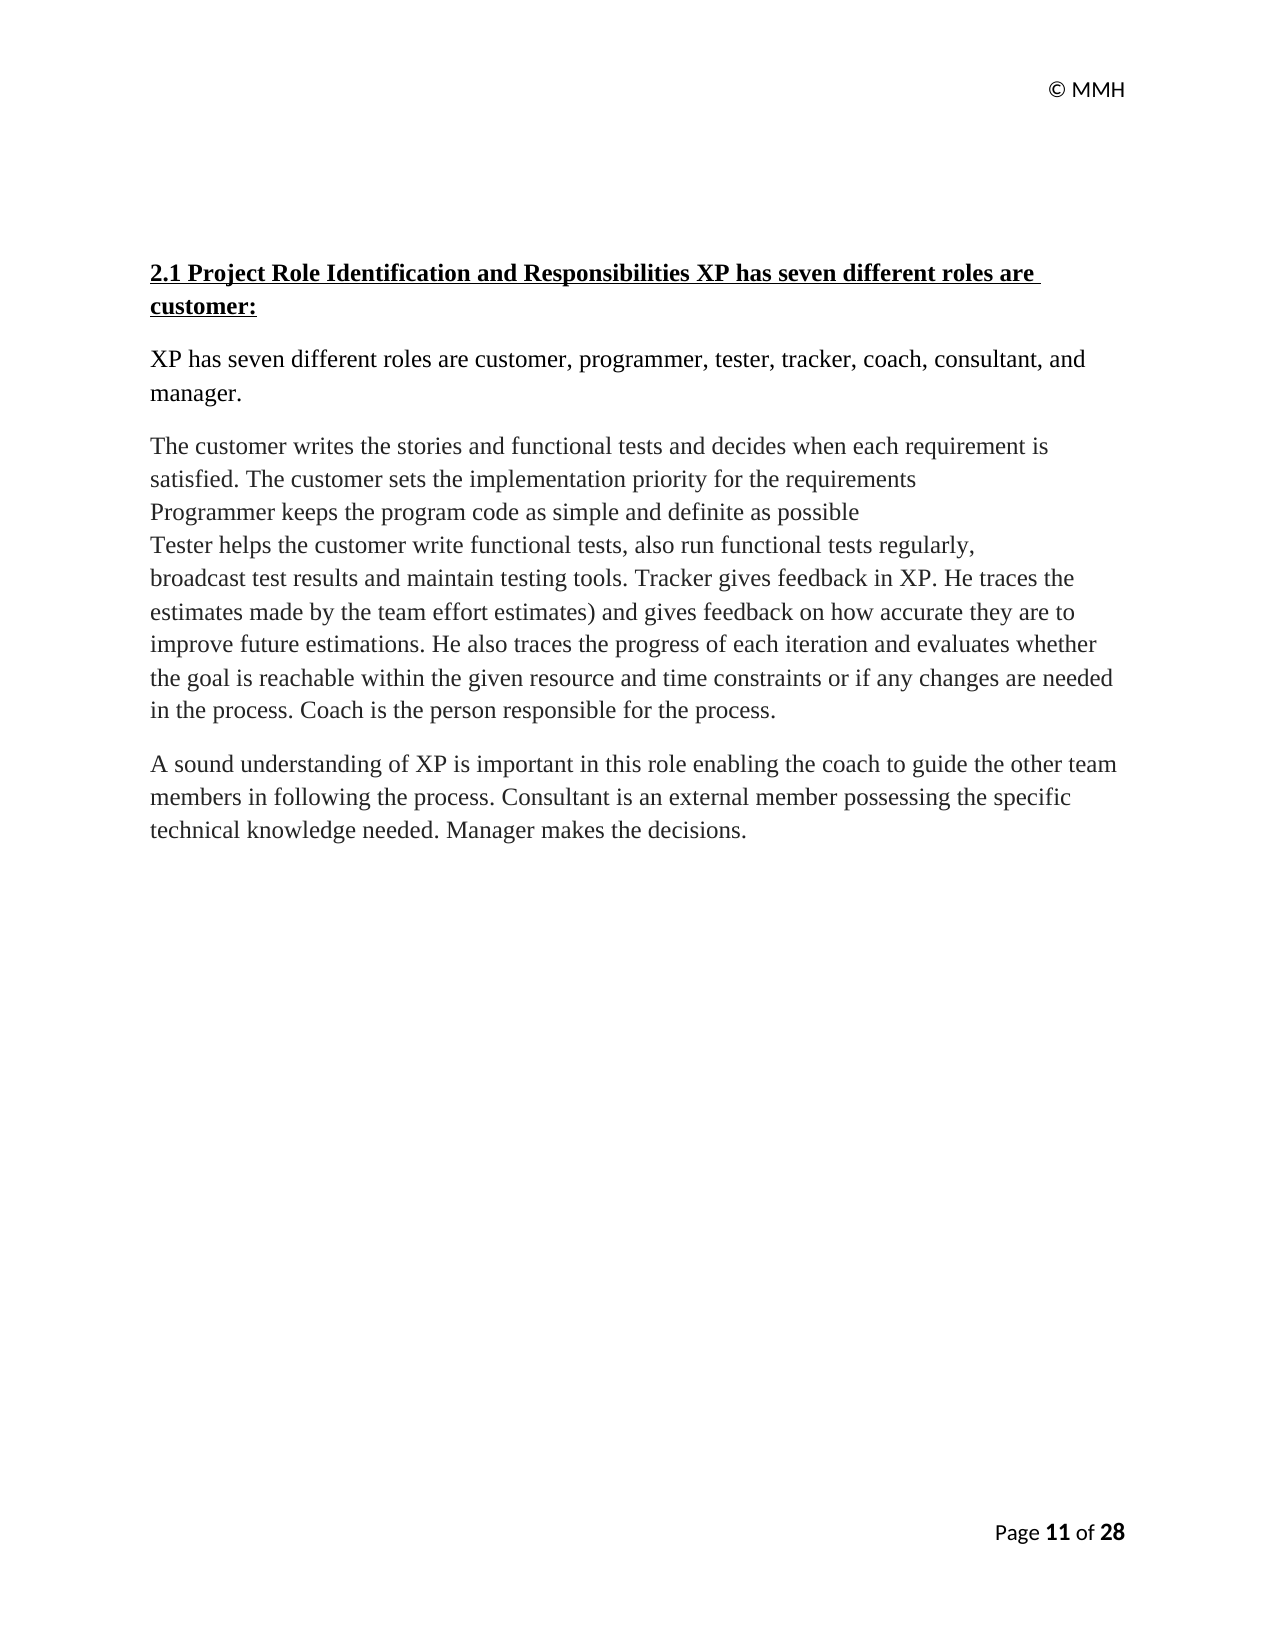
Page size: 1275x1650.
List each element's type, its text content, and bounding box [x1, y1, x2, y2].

text The customer writes the stories and functional tests and decides when each requirement is satisfied. The customer sets the implementation priority for the requirements Programmer keeps the program code as simple and definite as possible Tester helps the customer write functional tests, also run functional tests regularly, broadcast test results and maintain testing tools. Tracker gives feedback in XP. He traces the estimates made by the team effort estimates) and gives feedback on how accurate they are to improve future estimations. He also traces the progress of each iteration and evaluates whether the goal is reachable within the given resource and time constraints or if any changes are needed in the process. Coach is the person responsible for the process. [150, 431, 1125, 724]
text XP has seven different roles are customer, programmer, tester, tracker, coach, consultant, and manager. [150, 344, 1125, 406]
text 2.1 Project Role Identification and Responsibilities XP has seven different roles are customer: [150, 258, 1125, 319]
text A sound understanding of XP is important in this role enabling the coach to guide the other team members in following the process. Consultant is an external member possessing the specific technical knowledge needed. Manager makes the decisions. [150, 749, 1125, 844]
